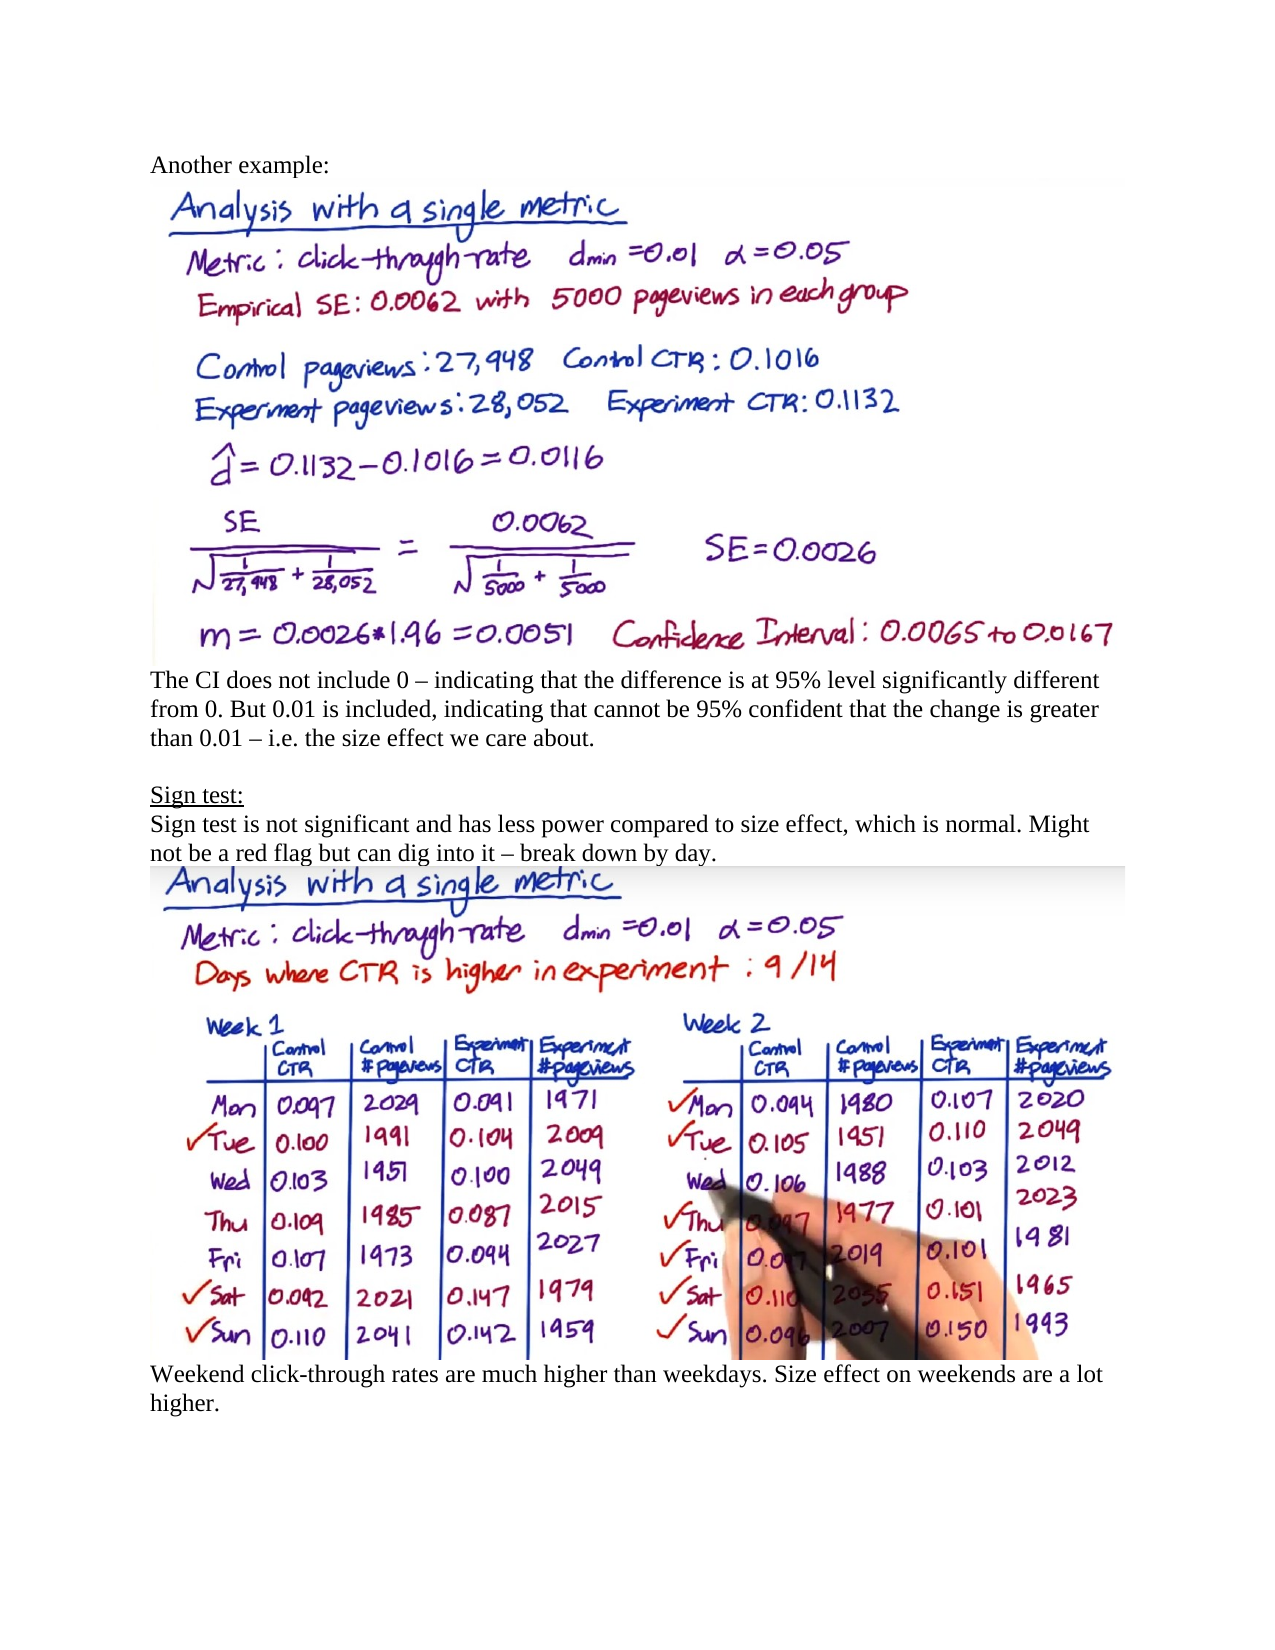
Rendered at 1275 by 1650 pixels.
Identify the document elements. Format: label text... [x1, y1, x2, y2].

picture [150, 866, 1125, 1360]
picture [150, 178, 1125, 666]
text Sign test is not significant and has less power compared to size effect, which is normal. Might not be a red flag but can dig into it – break down by day. [150, 809, 1125, 866]
text Another example: [150, 150, 1125, 178]
text Sign test: [150, 780, 1125, 809]
text The CI does not include 0 – indicating that the difference is at 95% level significantly different from 0. But 0.01 is included, indicating that cannot be 95% confident that the change is greater than 0.01 – i.e. the size effect we care about. [150, 666, 1125, 751]
text Weekend click-through rates are much higher than weekdays. Size effect on weekends are a lot higher. [150, 1360, 1125, 1417]
